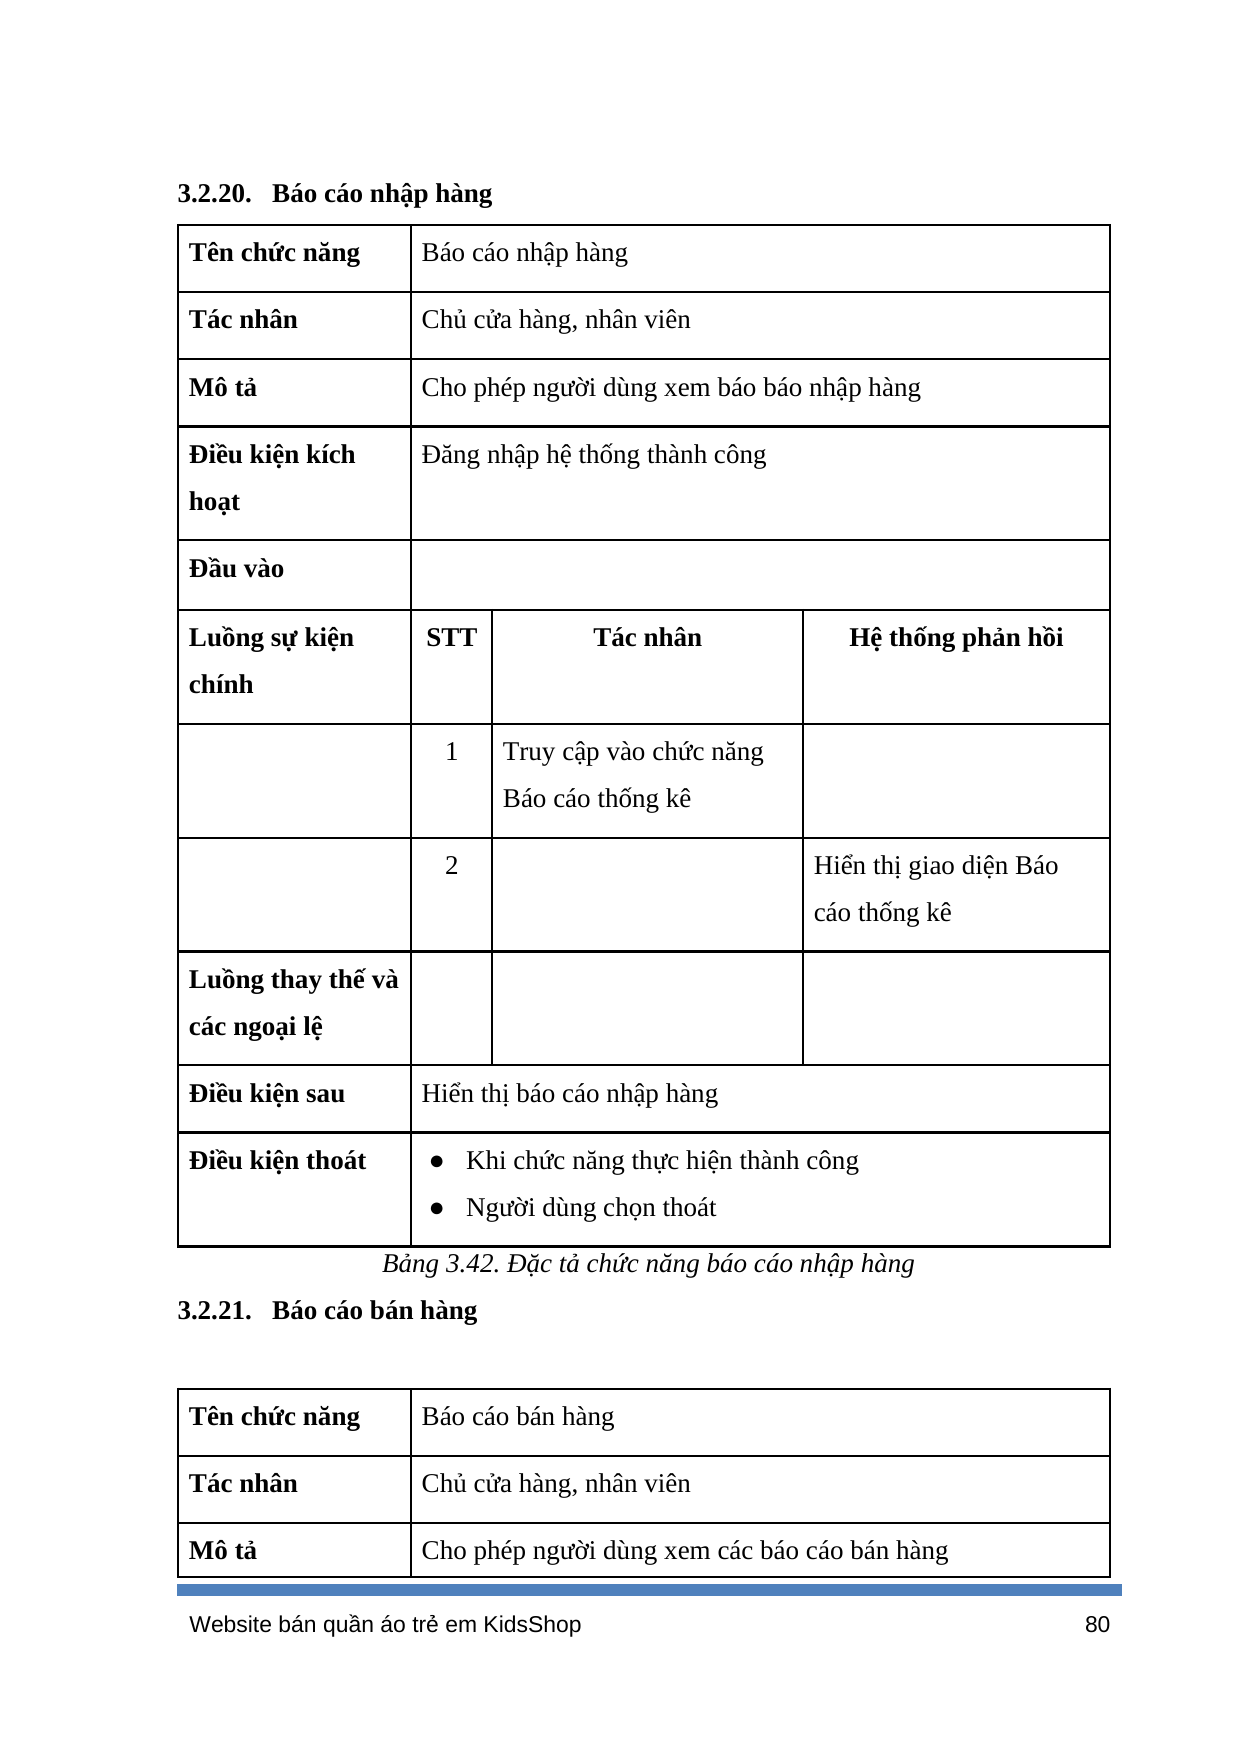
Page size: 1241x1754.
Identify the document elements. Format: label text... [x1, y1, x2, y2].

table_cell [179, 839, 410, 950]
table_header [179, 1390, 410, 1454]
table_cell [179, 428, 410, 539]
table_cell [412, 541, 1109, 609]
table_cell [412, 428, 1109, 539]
text Bảng 3.42. Đặc tả chức năng báo cáo nhập hàng [177, 1247, 1122, 1278]
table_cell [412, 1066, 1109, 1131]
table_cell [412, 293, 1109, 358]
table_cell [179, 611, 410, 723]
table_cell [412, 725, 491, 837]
text 3.2.21. Báo cáo bán hàng [177, 1294, 1122, 1325]
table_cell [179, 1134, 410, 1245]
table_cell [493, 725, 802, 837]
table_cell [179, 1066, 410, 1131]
text 3.2.20. Báo cáo nhập hàng [177, 177, 1122, 208]
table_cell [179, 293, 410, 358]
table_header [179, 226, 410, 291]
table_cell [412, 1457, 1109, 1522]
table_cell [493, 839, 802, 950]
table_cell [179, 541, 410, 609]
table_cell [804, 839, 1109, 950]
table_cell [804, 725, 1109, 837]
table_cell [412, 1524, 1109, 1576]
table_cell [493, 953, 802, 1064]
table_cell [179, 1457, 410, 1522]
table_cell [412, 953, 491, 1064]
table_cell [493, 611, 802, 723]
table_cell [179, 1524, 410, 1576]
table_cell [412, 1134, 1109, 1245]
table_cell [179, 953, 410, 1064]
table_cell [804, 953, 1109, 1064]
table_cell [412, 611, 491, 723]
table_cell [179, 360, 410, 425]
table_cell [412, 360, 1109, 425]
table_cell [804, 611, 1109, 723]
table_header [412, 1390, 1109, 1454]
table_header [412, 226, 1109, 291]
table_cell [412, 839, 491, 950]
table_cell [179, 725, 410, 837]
